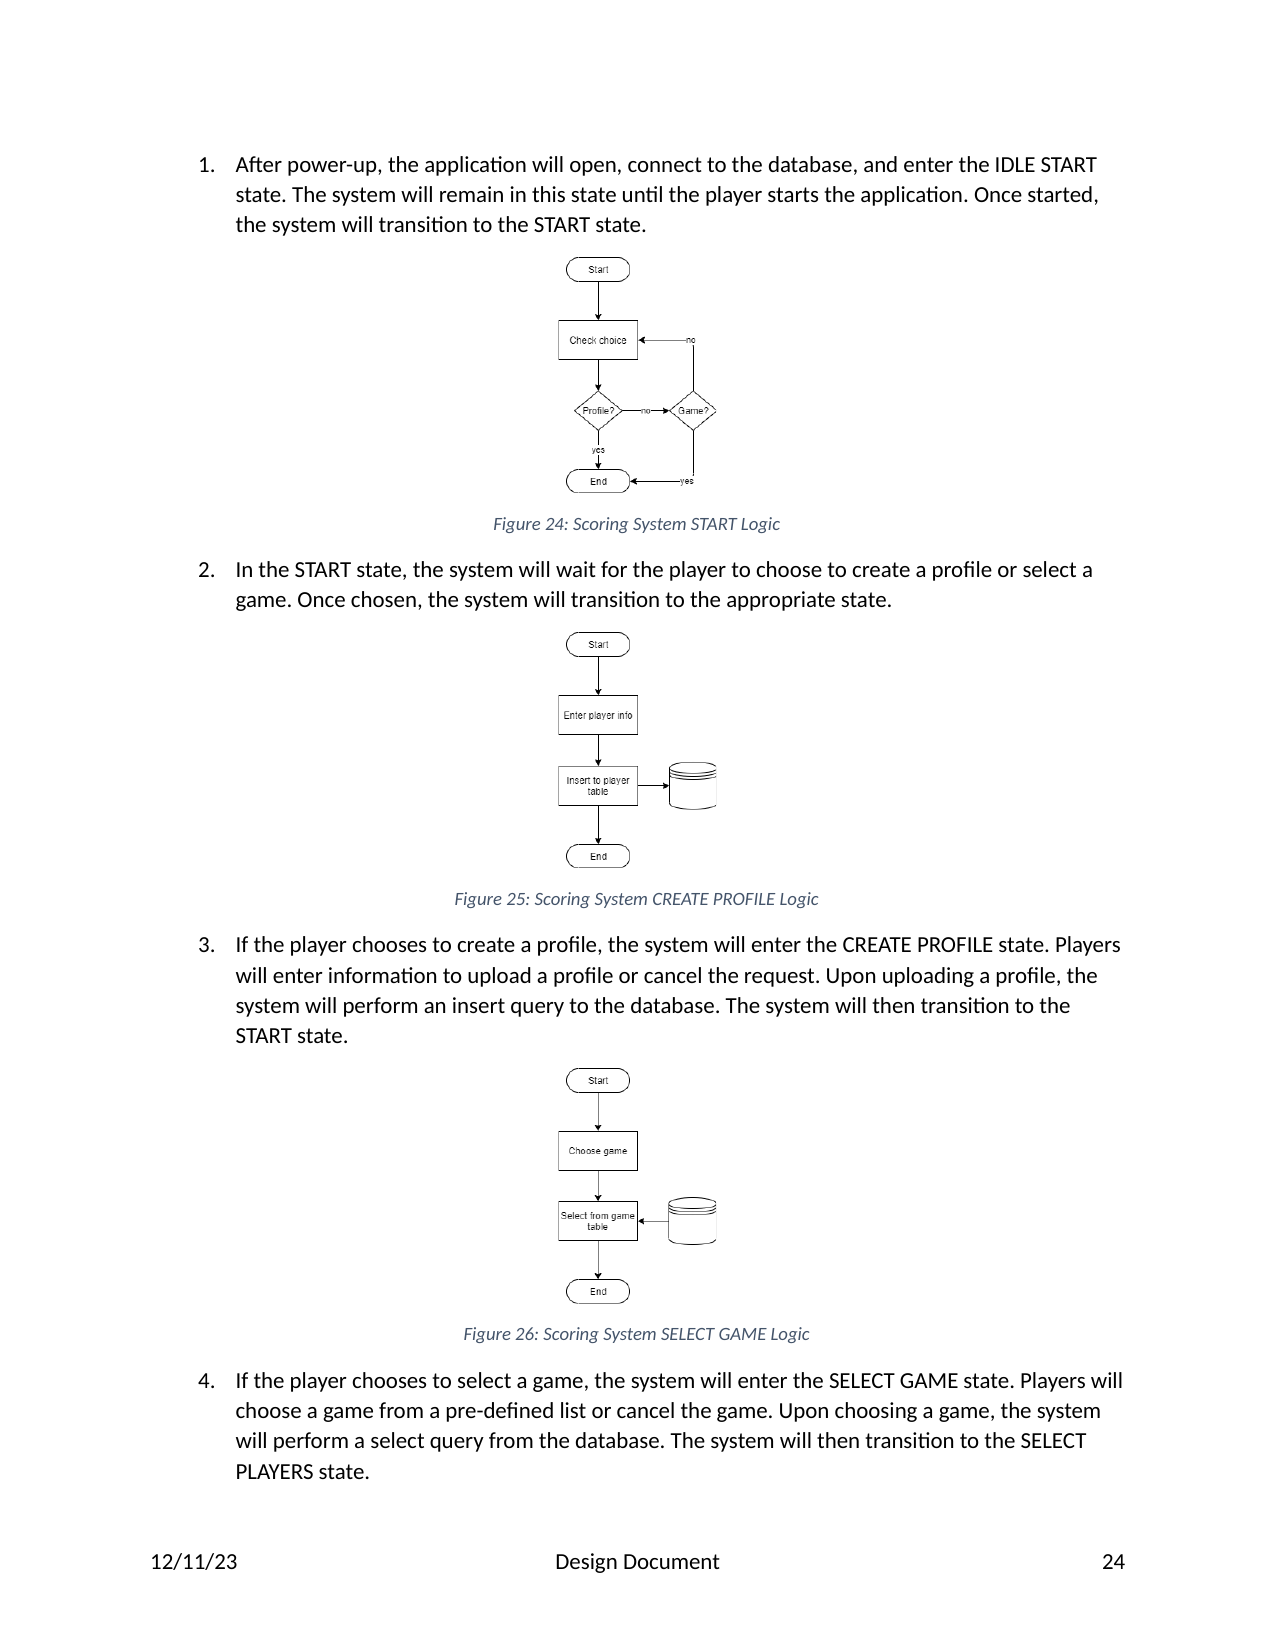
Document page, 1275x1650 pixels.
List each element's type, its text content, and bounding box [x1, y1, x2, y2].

picture [558, 1068, 717, 1304]
list If the player chooses to create a profile, the system will enter the CREATE PROFILE state. Players will enter information to upload a profile or cancel the request. Upon uploading a profile, the system will perform an insert query to the database. The system will then transition to the START state. [198, 931, 1125, 1049]
text Figure 25: Scoring System CREATE PROFILE Logic [150, 887, 1125, 910]
text Figure 24: Scoring System START Logic [150, 512, 1125, 534]
list If the player chooses to select a game, the system will enter the SELECT GAME state. Players will choose a game from a pre-defined list or cancel the game. Upon choosing a game, the system will perform a select query from the database. The system will then transition to the SELECT PLAYERS state. [198, 1366, 1125, 1485]
list In the START state, the system will wait for the player to choose to create a profile or select a game. Once chosen, the system will transition to the appropriate state. [198, 555, 1125, 614]
picture [558, 632, 717, 868]
text Figure 26: Scoring System SELECT GAME Logic [150, 1322, 1125, 1345]
list After power-up, the application will open, connect to the database, and enter the IDLE START state. The system will remain in this state until the player starts the application. Once started, the system will transition to the START state. [198, 150, 1125, 238]
picture [558, 257, 717, 493]
